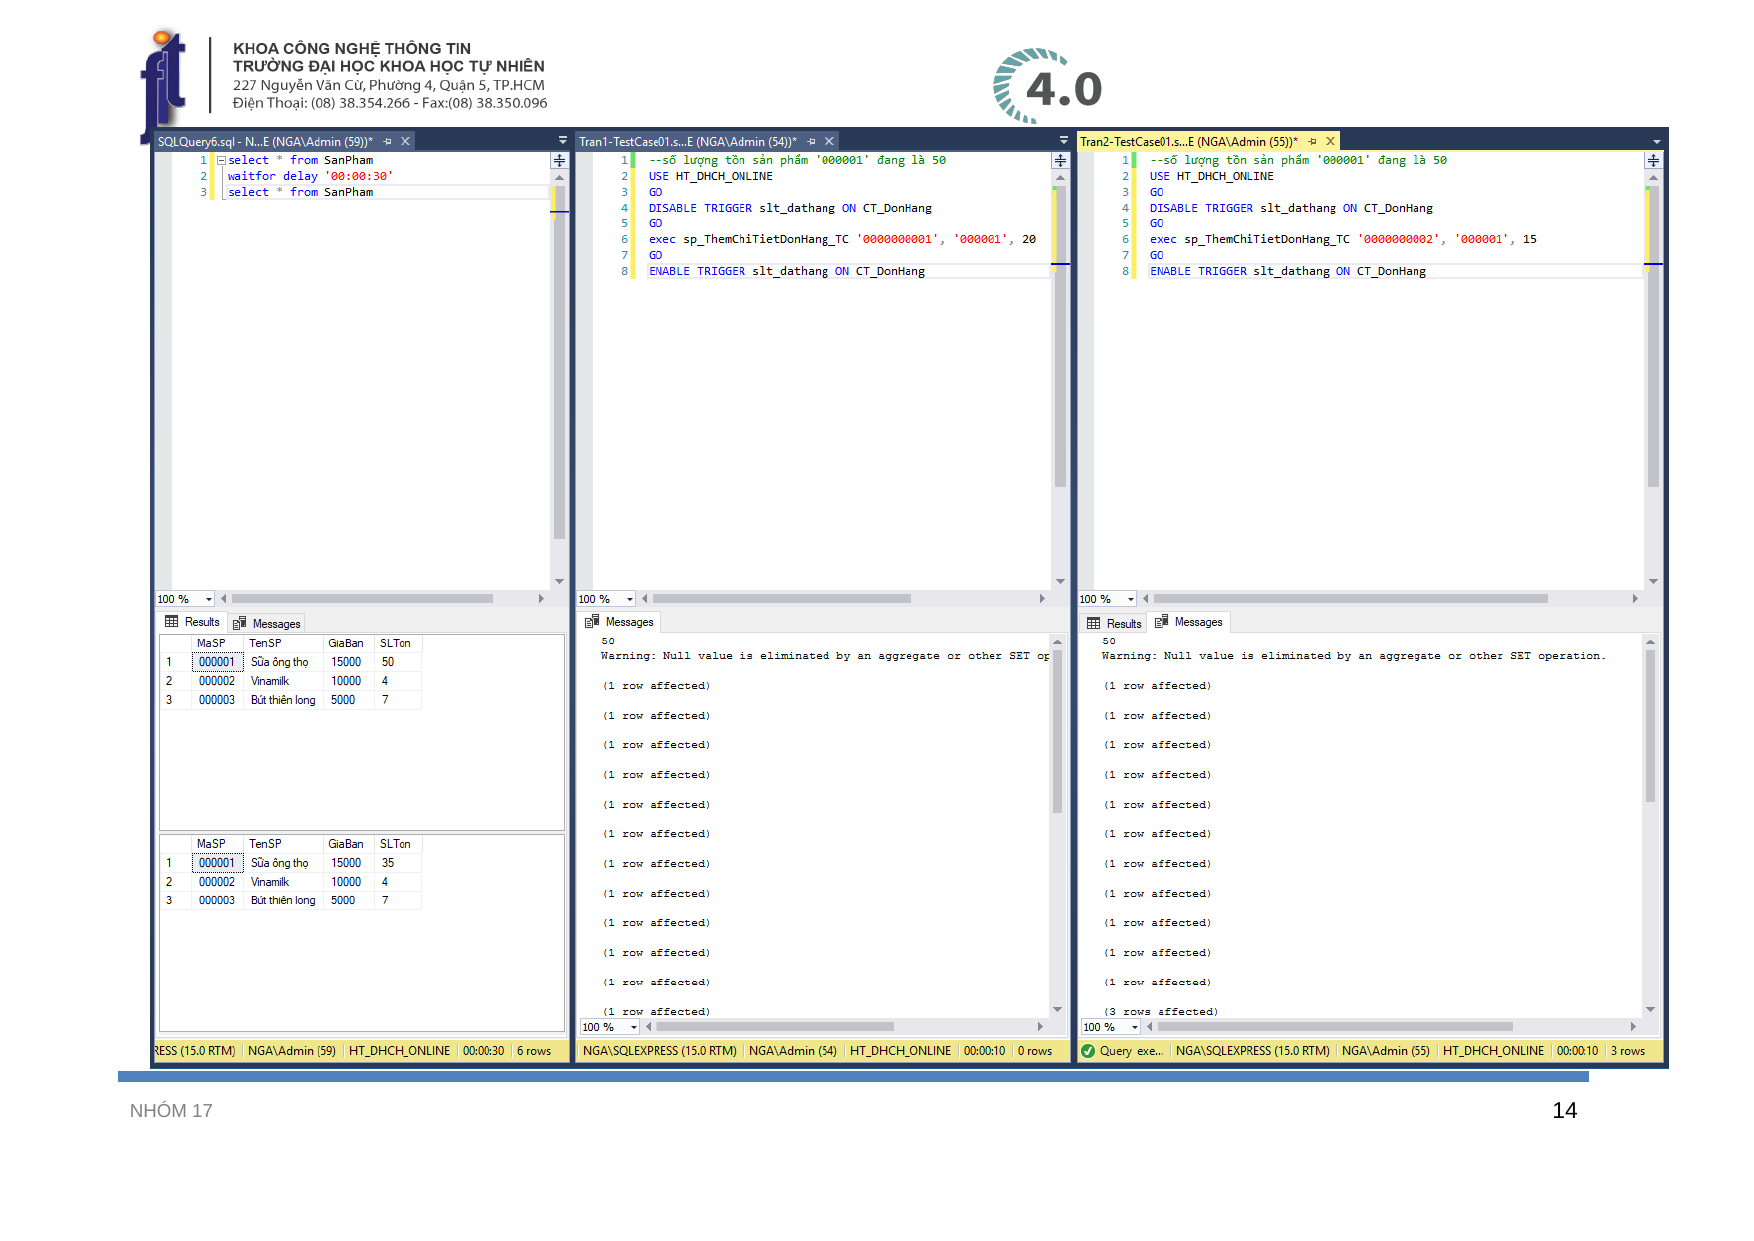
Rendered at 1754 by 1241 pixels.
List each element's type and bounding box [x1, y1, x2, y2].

picture [117, 21, 1669, 1069]
